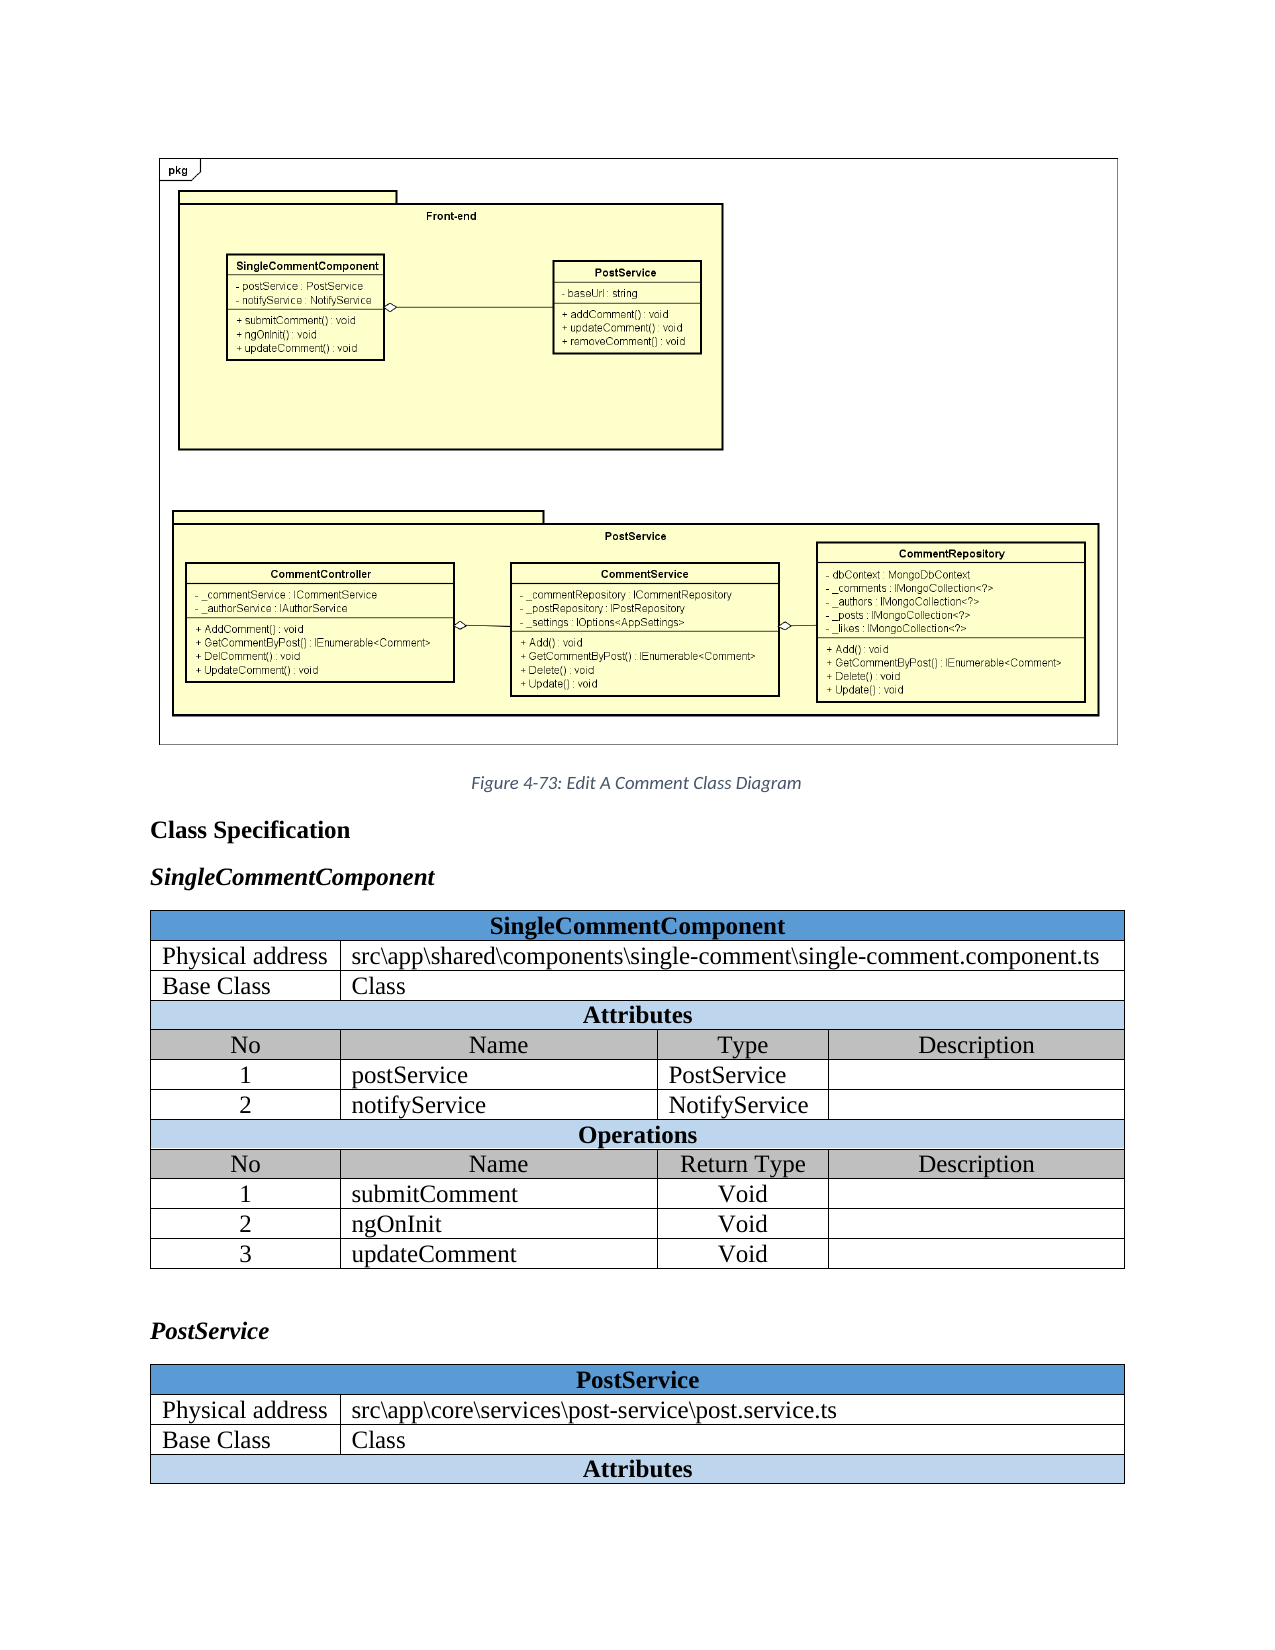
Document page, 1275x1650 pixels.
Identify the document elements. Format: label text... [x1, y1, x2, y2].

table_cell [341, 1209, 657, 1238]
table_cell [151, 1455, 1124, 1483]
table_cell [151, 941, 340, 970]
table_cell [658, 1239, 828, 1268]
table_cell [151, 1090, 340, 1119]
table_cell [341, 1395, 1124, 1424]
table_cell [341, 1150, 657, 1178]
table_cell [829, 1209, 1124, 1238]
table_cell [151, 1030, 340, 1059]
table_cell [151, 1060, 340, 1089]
picture [150, 150, 1125, 753]
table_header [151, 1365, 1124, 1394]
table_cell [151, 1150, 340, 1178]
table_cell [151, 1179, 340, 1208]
text PostService [150, 1316, 1125, 1345]
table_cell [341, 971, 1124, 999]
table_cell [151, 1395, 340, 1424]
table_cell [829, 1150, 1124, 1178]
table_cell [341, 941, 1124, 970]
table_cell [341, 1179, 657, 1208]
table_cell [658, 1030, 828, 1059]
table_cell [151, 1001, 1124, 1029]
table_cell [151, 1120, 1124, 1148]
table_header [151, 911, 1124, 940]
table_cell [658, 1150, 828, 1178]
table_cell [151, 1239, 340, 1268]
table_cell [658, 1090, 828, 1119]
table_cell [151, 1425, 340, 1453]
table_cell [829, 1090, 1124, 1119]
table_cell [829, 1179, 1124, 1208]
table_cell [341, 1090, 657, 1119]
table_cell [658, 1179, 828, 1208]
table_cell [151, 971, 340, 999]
text Figure 4-73: Edit A Comment Class Diagram [150, 771, 1125, 794]
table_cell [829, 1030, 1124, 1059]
text Class Specification [150, 815, 1125, 843]
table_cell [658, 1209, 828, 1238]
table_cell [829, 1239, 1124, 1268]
text SingleCommentComponent [150, 862, 1125, 891]
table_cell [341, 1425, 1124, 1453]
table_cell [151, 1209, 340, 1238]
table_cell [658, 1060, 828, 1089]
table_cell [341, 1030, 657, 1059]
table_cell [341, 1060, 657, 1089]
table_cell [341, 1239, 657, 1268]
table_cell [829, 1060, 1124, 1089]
